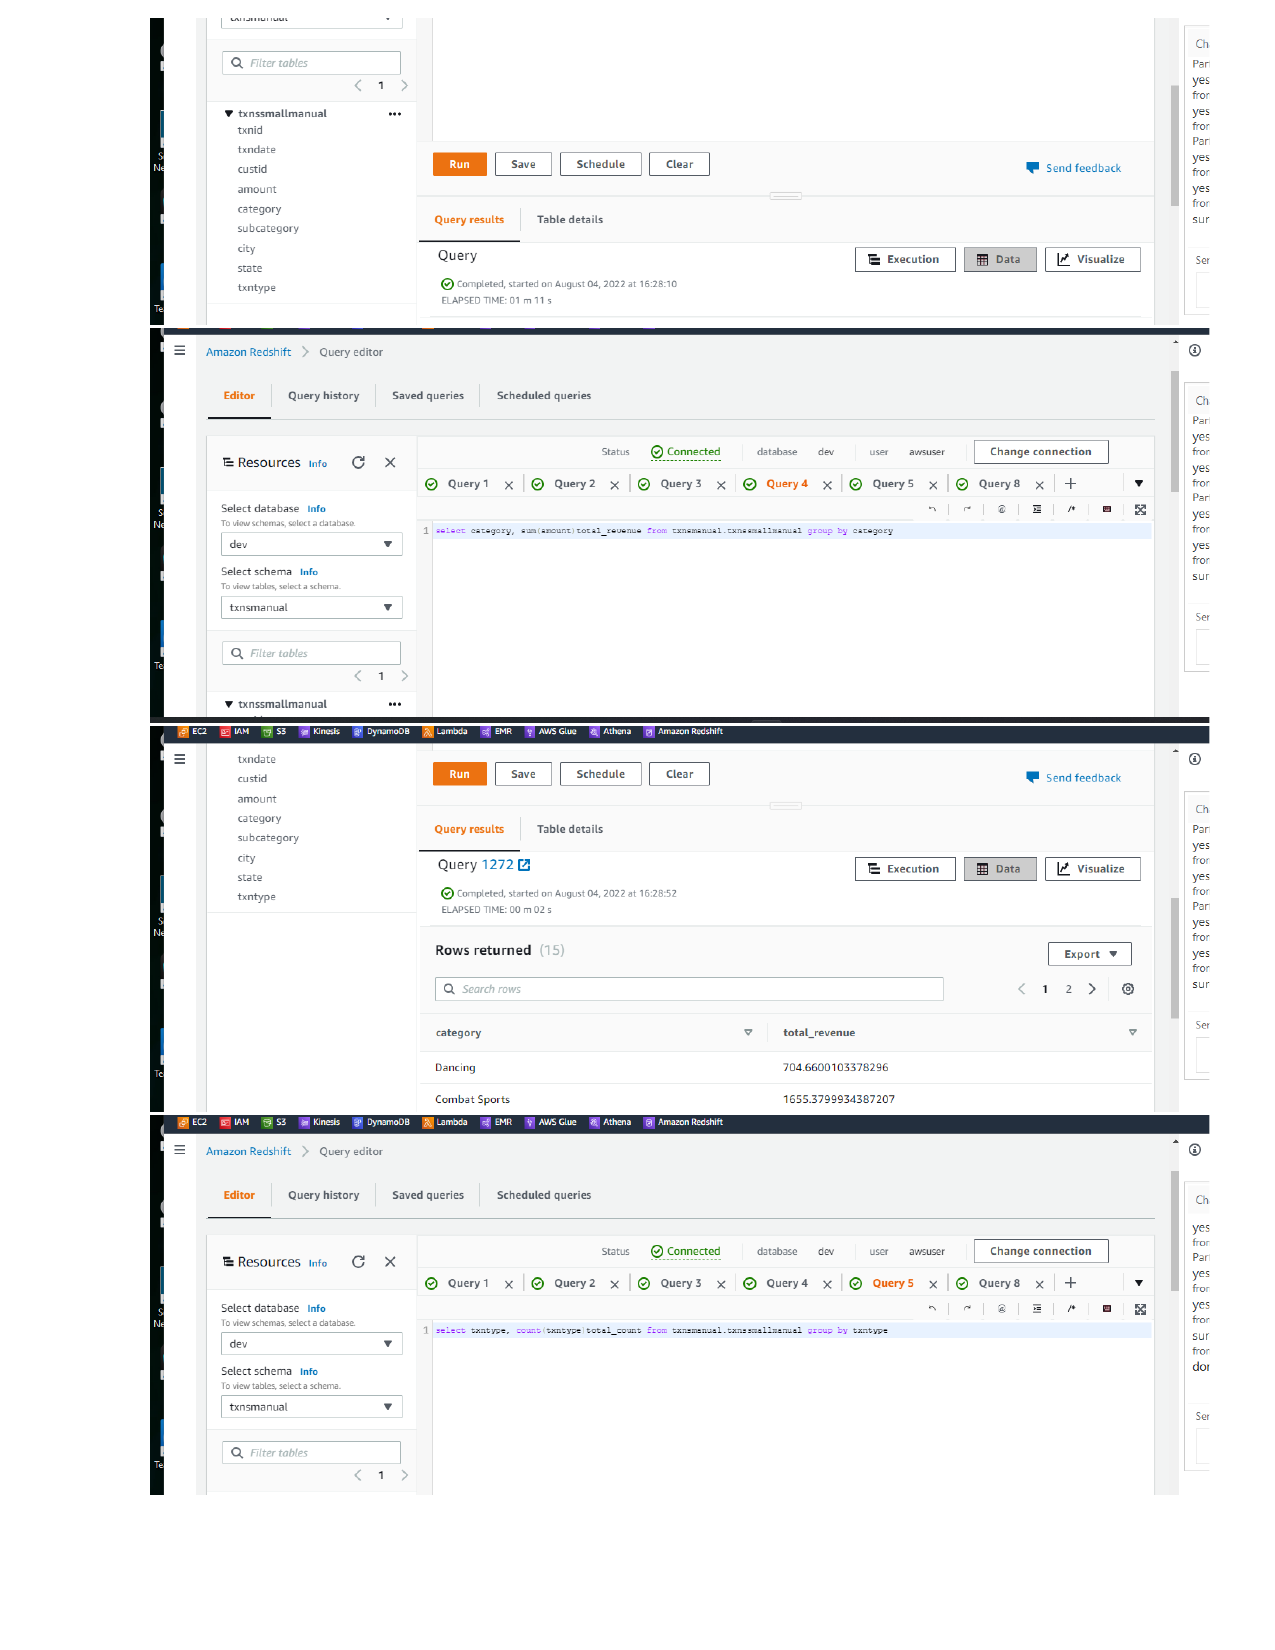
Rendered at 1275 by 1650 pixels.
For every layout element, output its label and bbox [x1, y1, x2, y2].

picture [150, 18, 1210, 325]
picture [150, 726, 1210, 1112]
picture [150, 1115, 1210, 1495]
picture [150, 328, 1210, 723]
